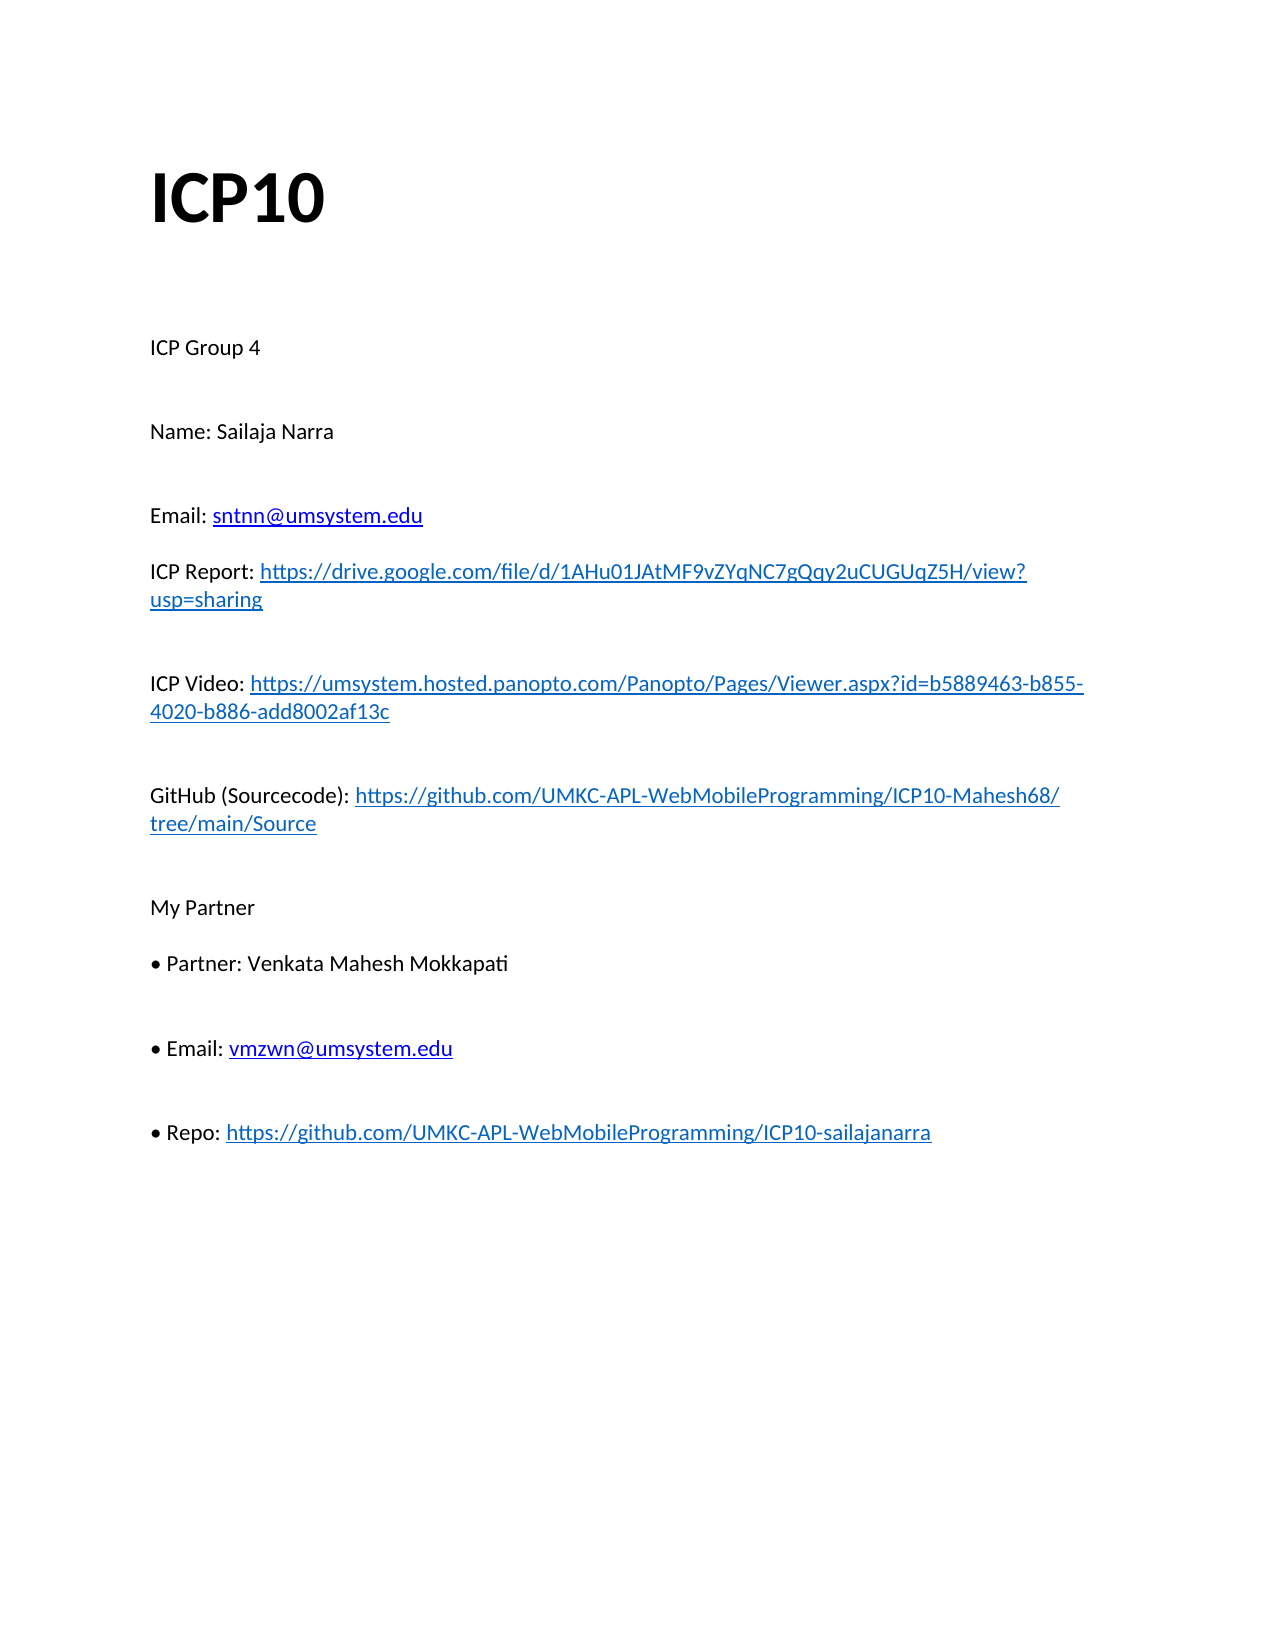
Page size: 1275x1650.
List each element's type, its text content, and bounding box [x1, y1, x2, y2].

text GitHub (Sourcecode): https://github.com/UMKC-APL-WebMobileProgramming/ICP10-Mahesh68/tree/main/Source [150, 781, 1125, 837]
text Name: Sailaja Narra [150, 417, 1125, 445]
text ICP Video: https://umsystem.hosted.panopto.com/Panopto/Pages/Viewer.aspx?id=b5889463-b855-4020-b886-add8002af13c [150, 669, 1125, 725]
text • Partner: Venkata Mahesh Mokkapati [150, 949, 1125, 978]
text • Repo: https://github.com/UMKC-APL-WebMobileProgramming/ICP10-sailajanarra [150, 1118, 1125, 1146]
text • Email: vmzwn@umsystem.edu [150, 1034, 1125, 1062]
text ICP Report: https://drive.google.com/file/d/1AHu01JAtMF9vZYqNC7gQqy2uCUGUqZ5H/view?usp=sharing [150, 557, 1125, 613]
text ICP10 [150, 150, 1125, 242]
text Email: sntnn@umsystem.edu [150, 501, 1125, 529]
text ICP Group 4 [150, 333, 1125, 361]
text My Partner [150, 893, 1125, 922]
